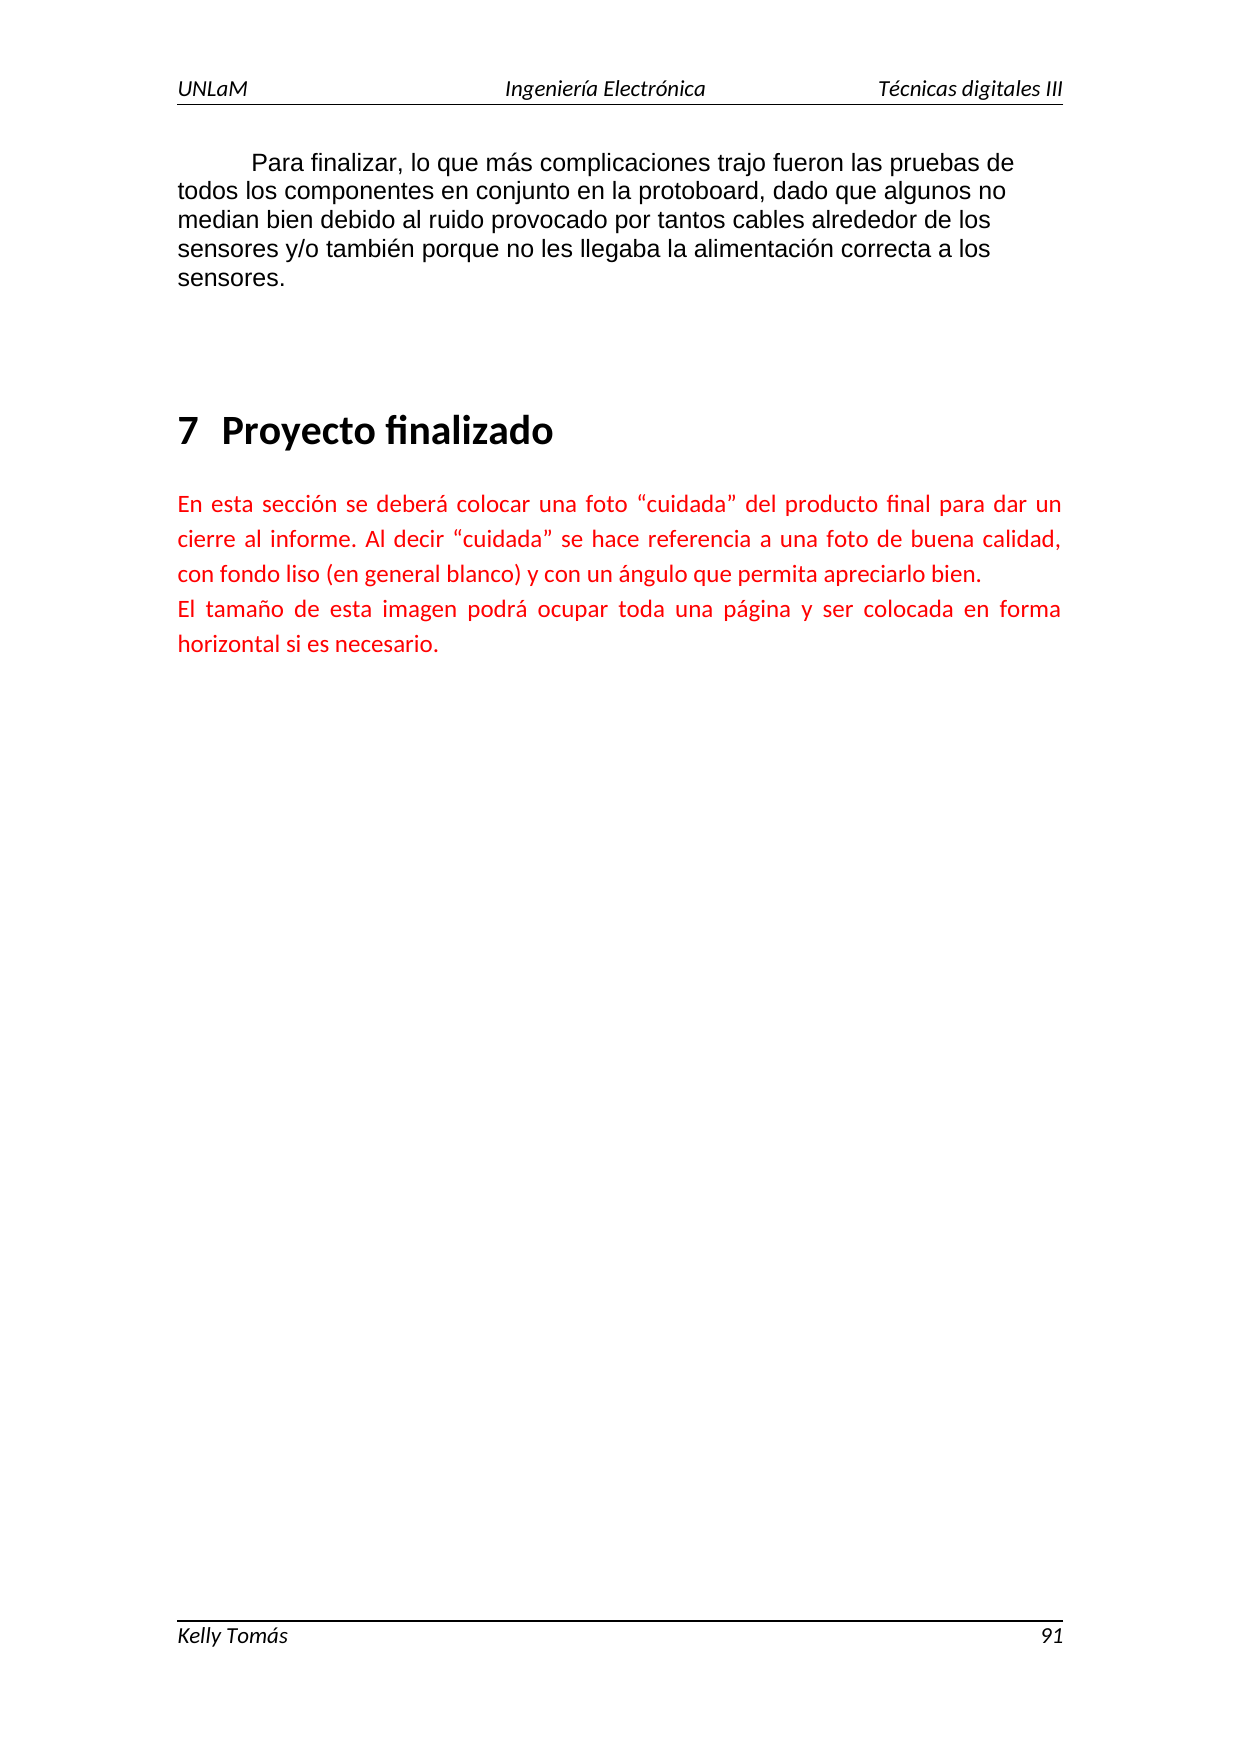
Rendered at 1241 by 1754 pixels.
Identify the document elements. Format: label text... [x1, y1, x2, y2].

text Para finalizar, lo que más complicaciones trajo fueron las pruebas de todos los componentes en conjunto en la protoboard, dado que algunos no median bien debido al ruido provocado por tantos cables alrededor de los sensores y/o también porque no les llegaba la alimentación correcta a los sensores. [177, 148, 1063, 291]
text En esta sección se deberá colocar una foto “cuidada” del producto final para dar un cierre al informe. Al decir “cuidada” se hace referencia a una foto de buena calidad, con fondo liso (en general blanco) y con un ángulo que permita apreciarlo bien. [177, 488, 1063, 588]
subtitle Proyecto finalizado [177, 404, 1063, 455]
text El tamaño de esta imagen podrá ocupar toda una página y ser colocada en forma horizontal si es necesario. [177, 593, 1063, 658]
